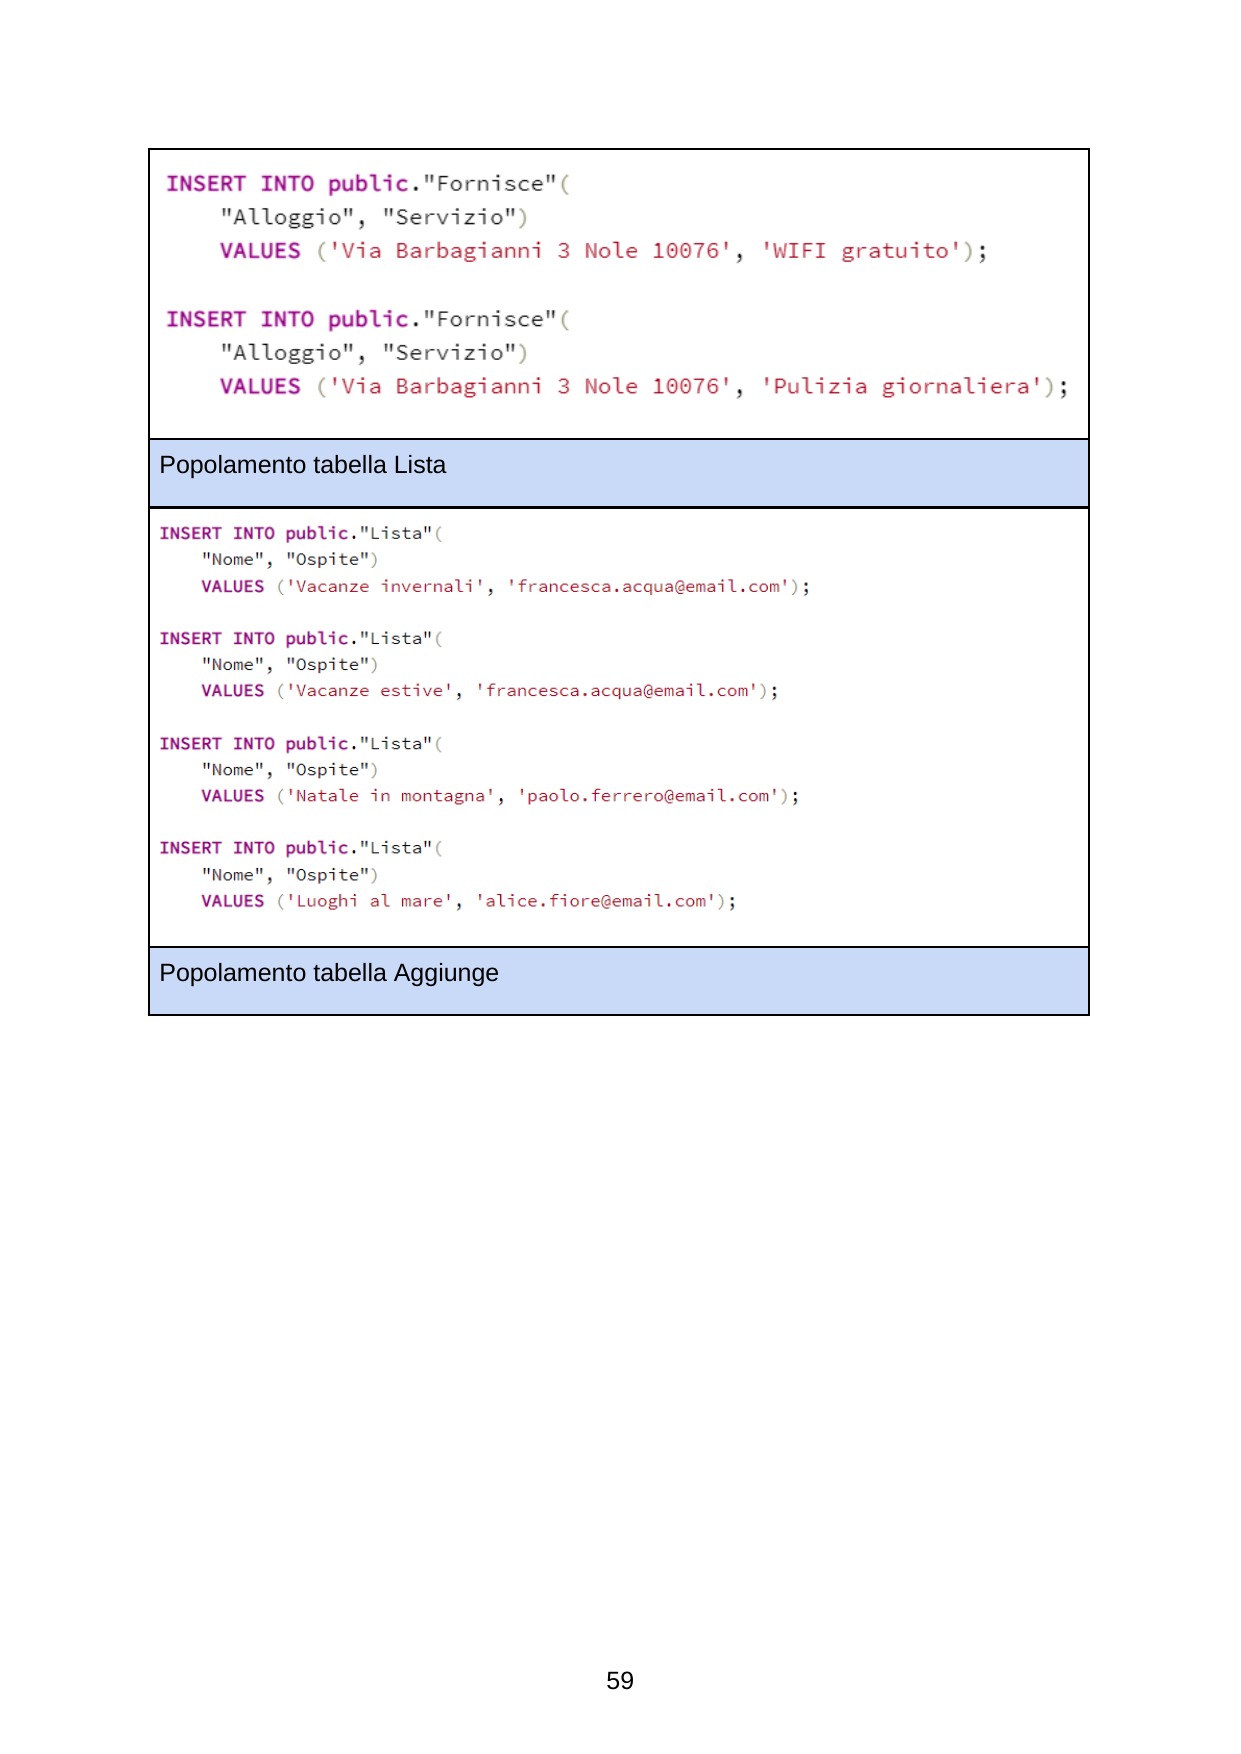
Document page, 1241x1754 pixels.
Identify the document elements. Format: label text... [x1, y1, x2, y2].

table_cell [150, 150, 1088, 438]
table_cell [150, 509, 1088, 946]
picture [159, 160, 1079, 411]
table_cell Popolamento tabella Aggiunge [150, 948, 1088, 1014]
table_cell Popolamento tabella Lista [150, 440, 1088, 506]
picture [159, 518, 816, 919]
